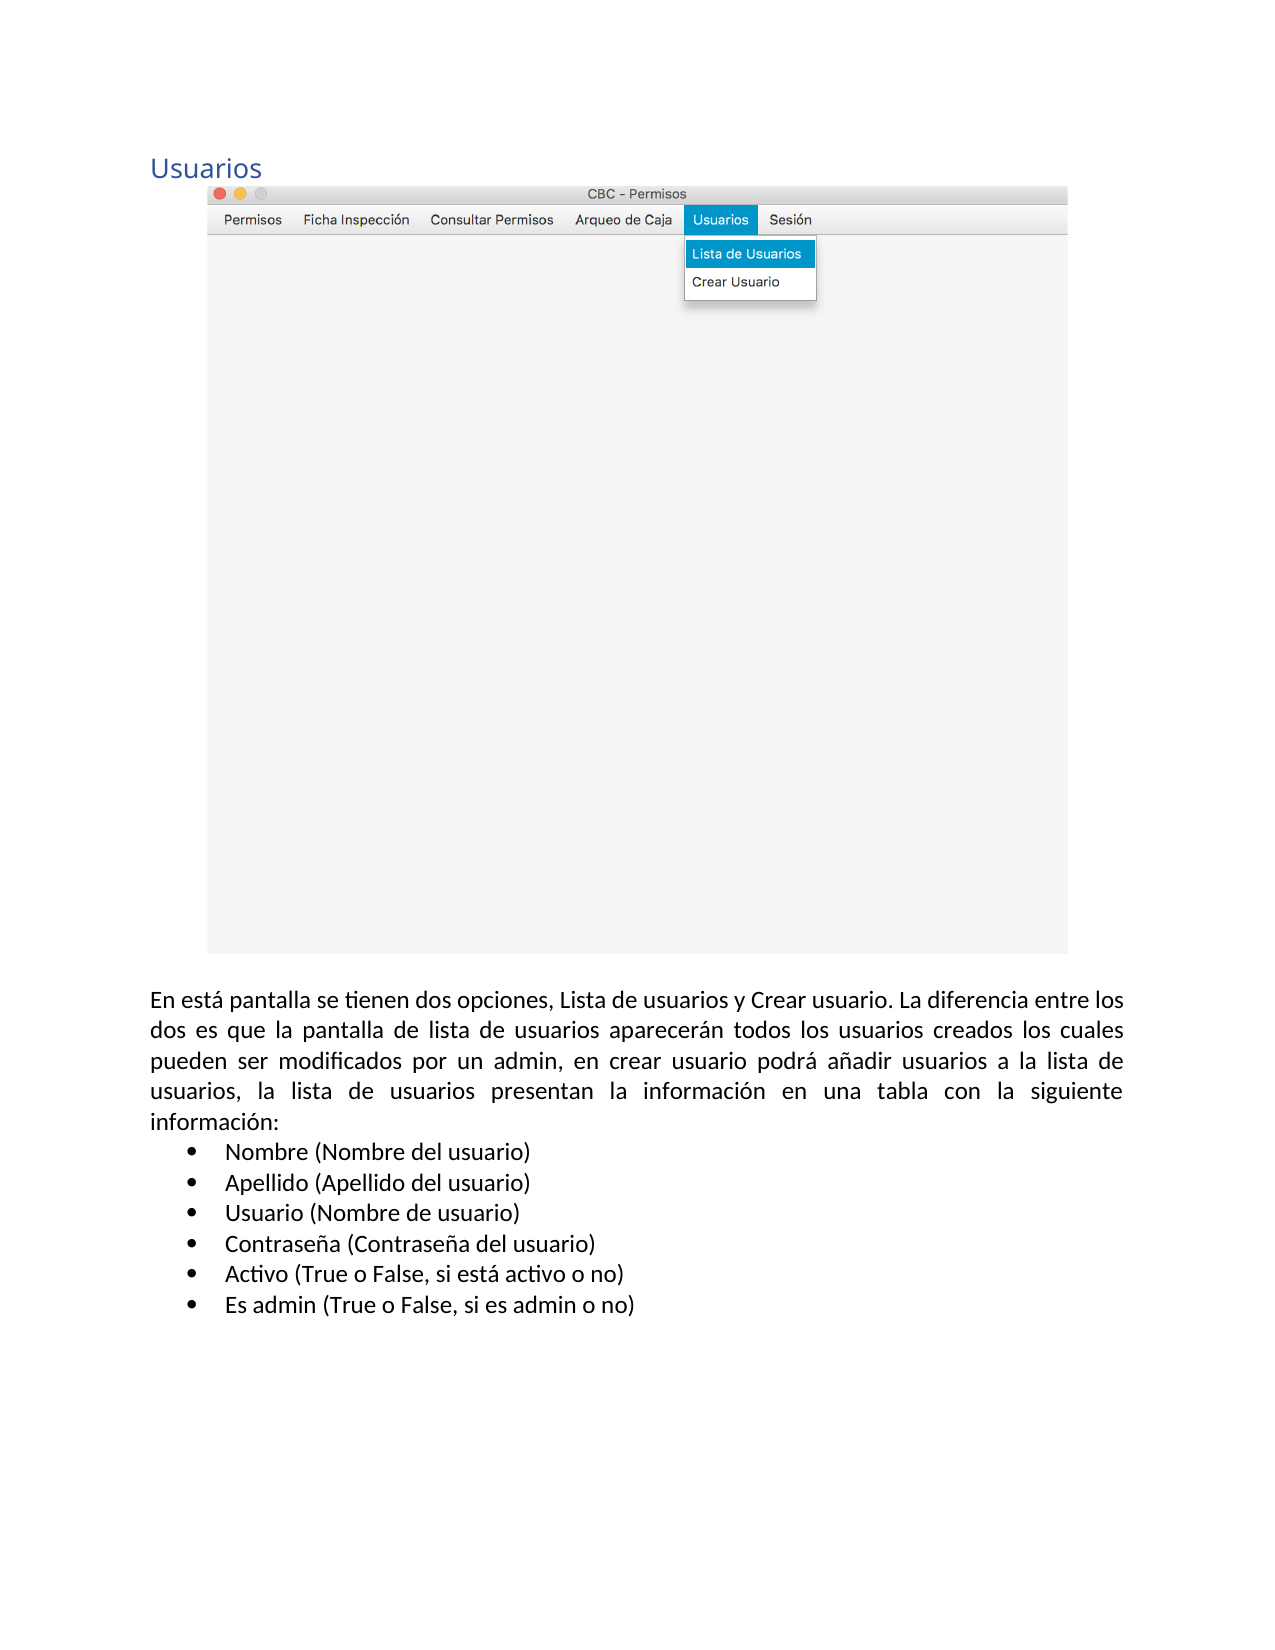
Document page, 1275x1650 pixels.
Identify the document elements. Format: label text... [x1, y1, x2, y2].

subtitle Usuarios [150, 150, 1125, 187]
list Activo (True o False, si está activo o no) [187, 1259, 1125, 1289]
list Es admin (True o False, si es admin o no) [187, 1289, 1125, 1320]
list Apellido (Apellido del usuario) [187, 1167, 1125, 1198]
picture [207, 186, 1068, 954]
text En está pantalla se tienen dos opciones, Lista de usuarios y Crear usuario. La diferencia entre los dos es que la pantalla de lista de usuarios aparecerán todos los usuarios creados los cuales pueden ser modificados por un admin, en crear usuario podrá añadir usuarios a la lista de usuarios, la lista de usuarios presentan la información en una tabla con la siguiente información: [150, 984, 1125, 1137]
list Usuario (Nombre de usuario) [187, 1198, 1125, 1228]
list Nombre (Nombre del usuario) [187, 1137, 1125, 1167]
list Contraseña (Contraseña del usuario) [187, 1228, 1125, 1259]
